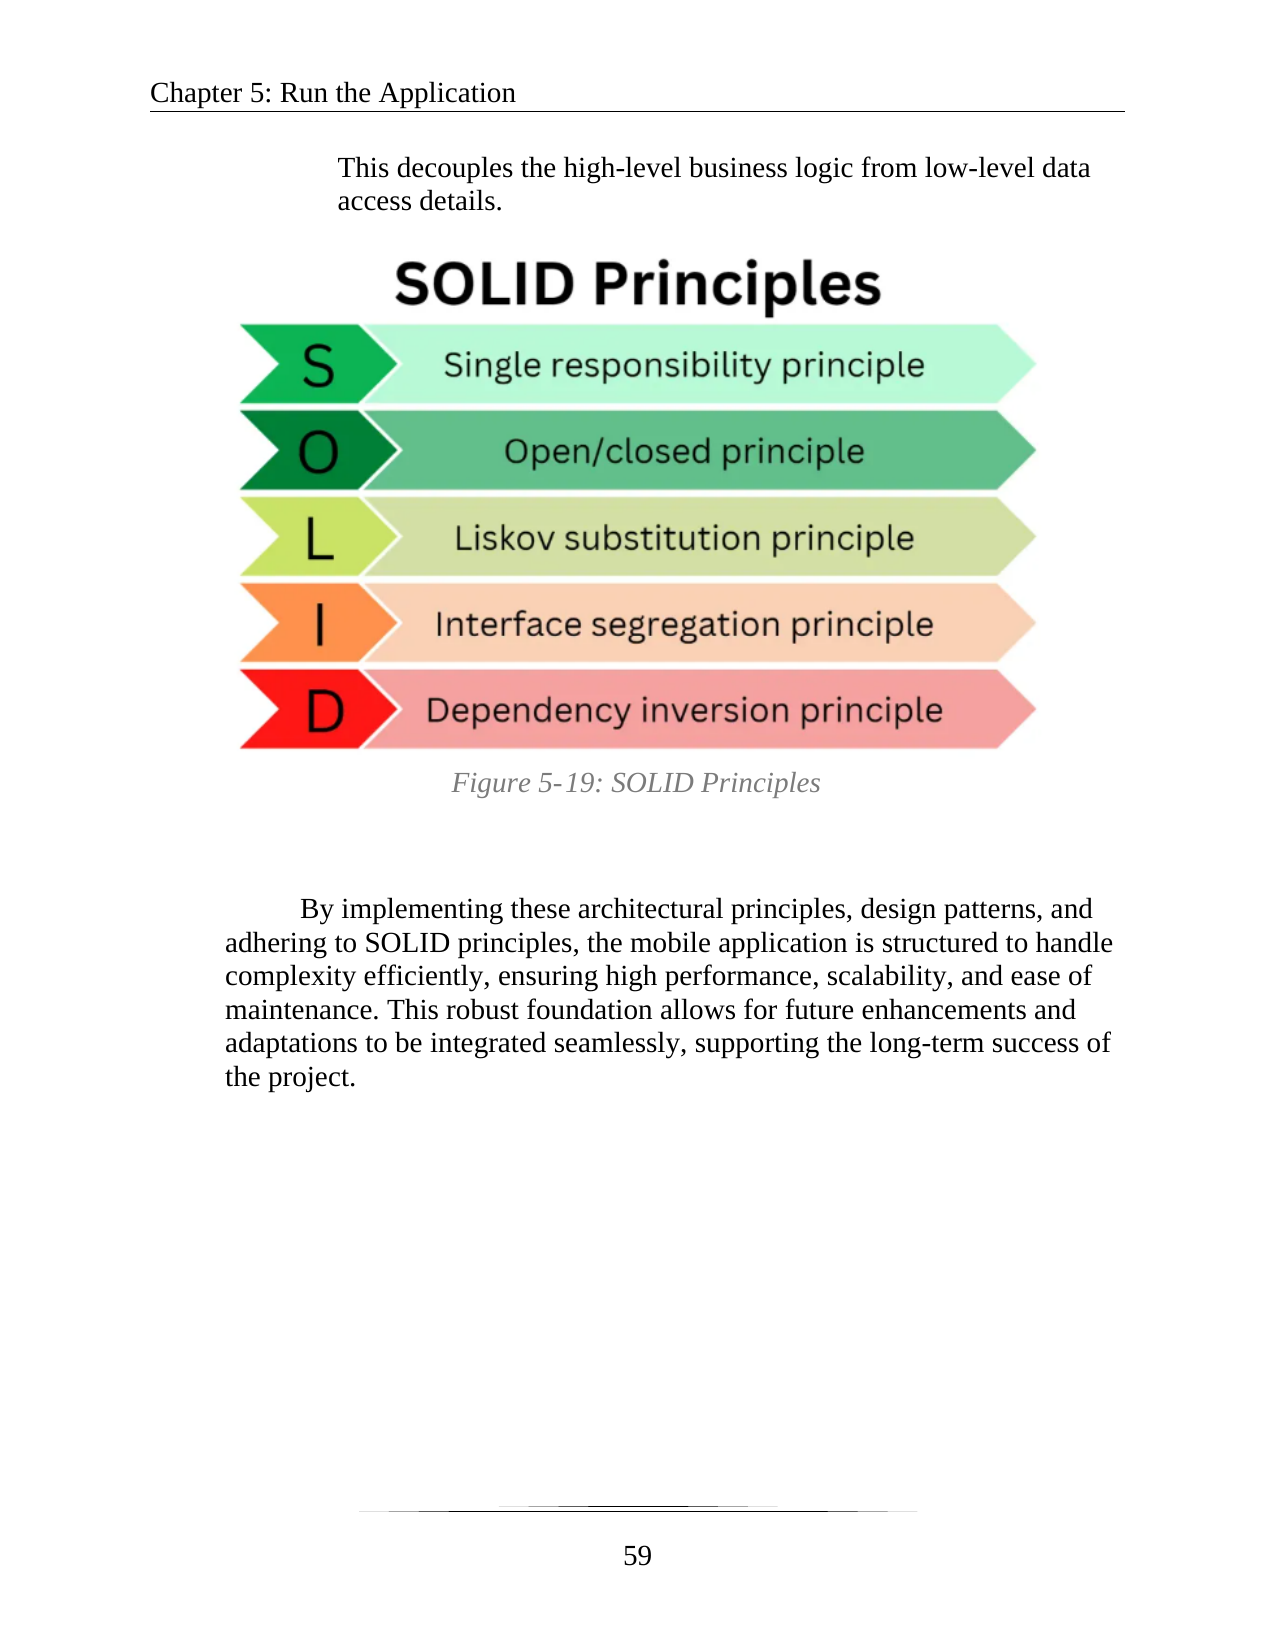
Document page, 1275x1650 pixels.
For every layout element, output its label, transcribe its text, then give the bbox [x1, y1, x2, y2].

text By implementing these architectural principles, design patterns, and adhering to SOLID principles, the mobile application is structured to handle complexity efficiently, ensuring high performance, scalability, and ease of maintenance. This robust foundation allows for future enhancements and adaptations to be integrated seamlessly, supporting the long-term success of the project. [225, 891, 1125, 1092]
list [300, 150, 1125, 217]
picture [233, 250, 1042, 760]
